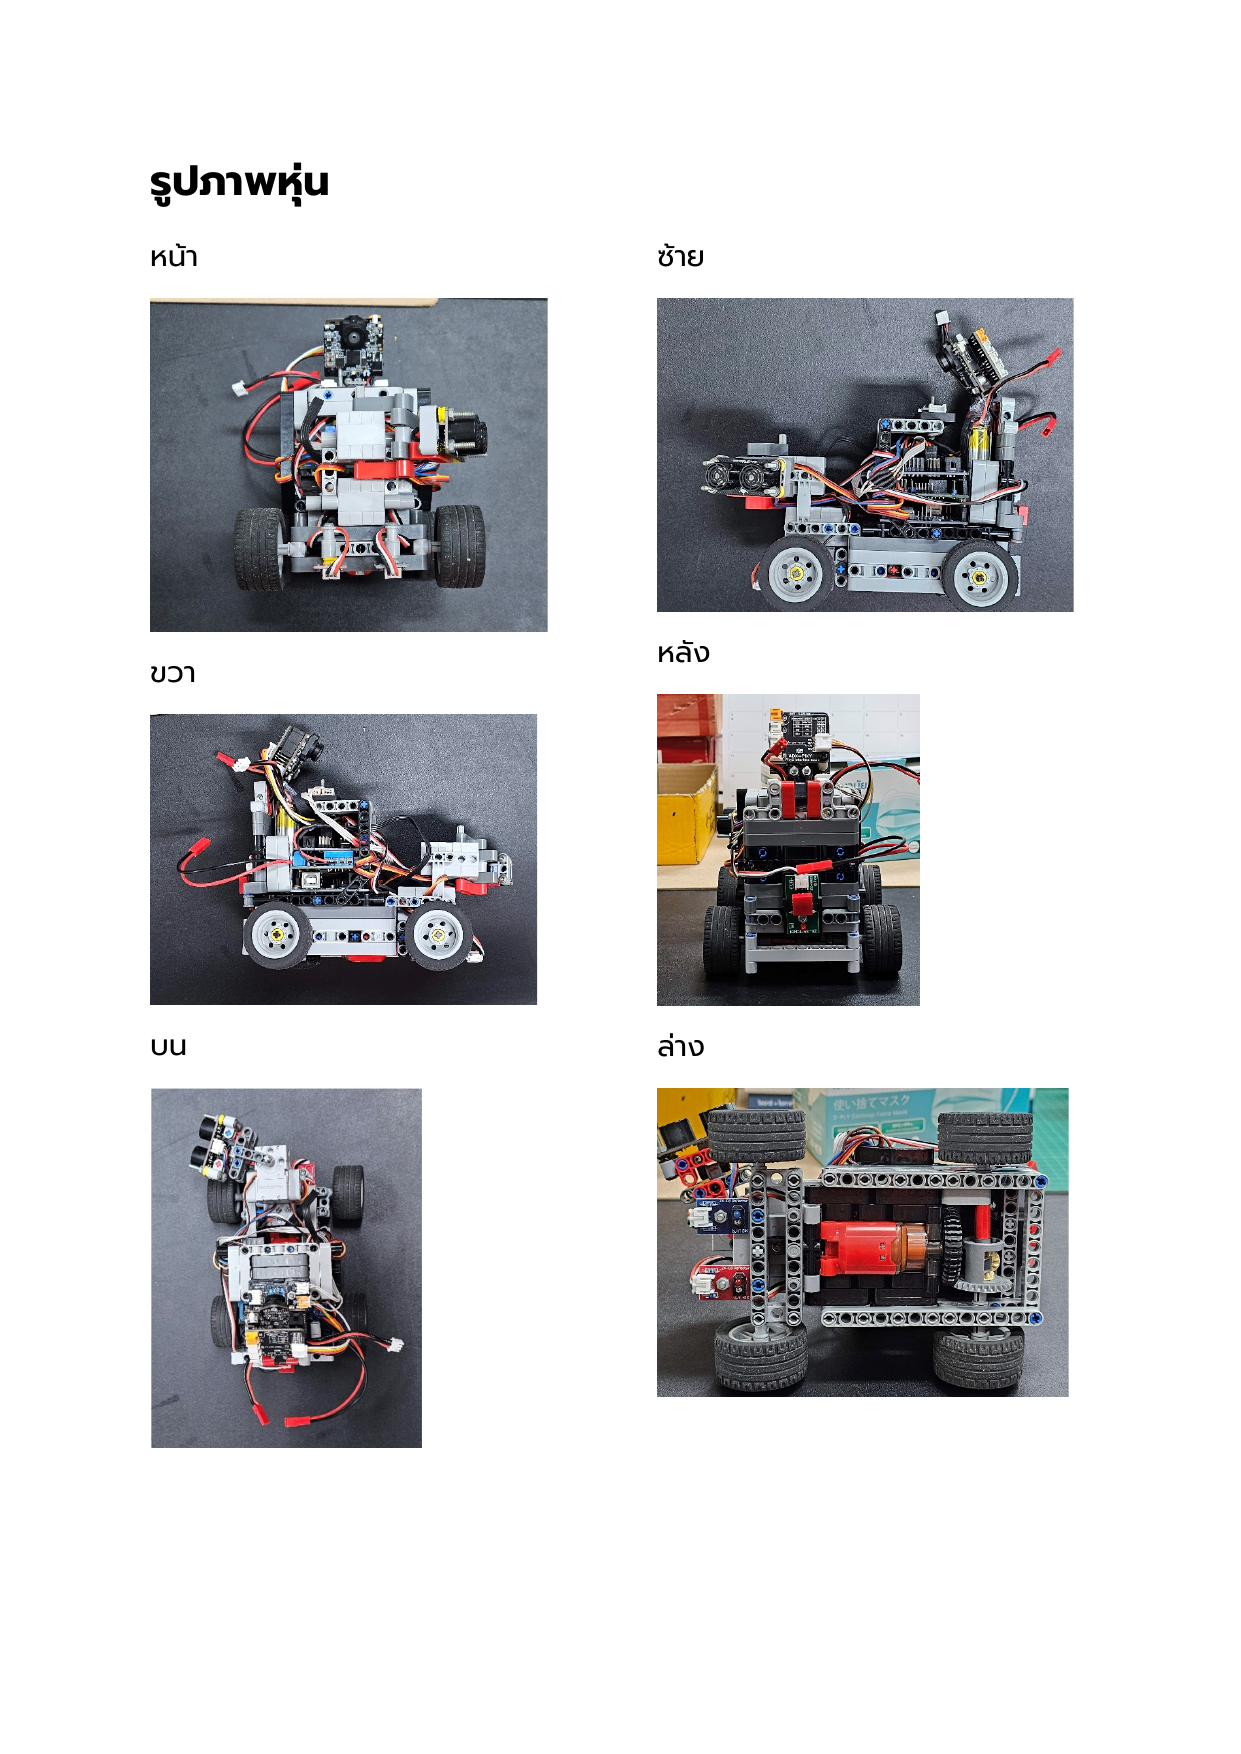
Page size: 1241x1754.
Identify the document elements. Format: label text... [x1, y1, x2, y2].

text บน [150, 1024, 583, 1068]
picture [657, 694, 920, 1006]
text หน้า [150, 235, 583, 279]
picture [150, 714, 538, 1005]
picture [657, 298, 1074, 612]
text ล่าง [657, 1024, 1090, 1068]
text ขวา [150, 650, 583, 694]
text รูปภาพหุ่น [150, 150, 1090, 213]
text หลัง [657, 630, 1090, 674]
picture [657, 1088, 1069, 1397]
text ซ้าย [657, 235, 1090, 279]
picture [152, 1089, 421, 1448]
picture [150, 298, 548, 632]
